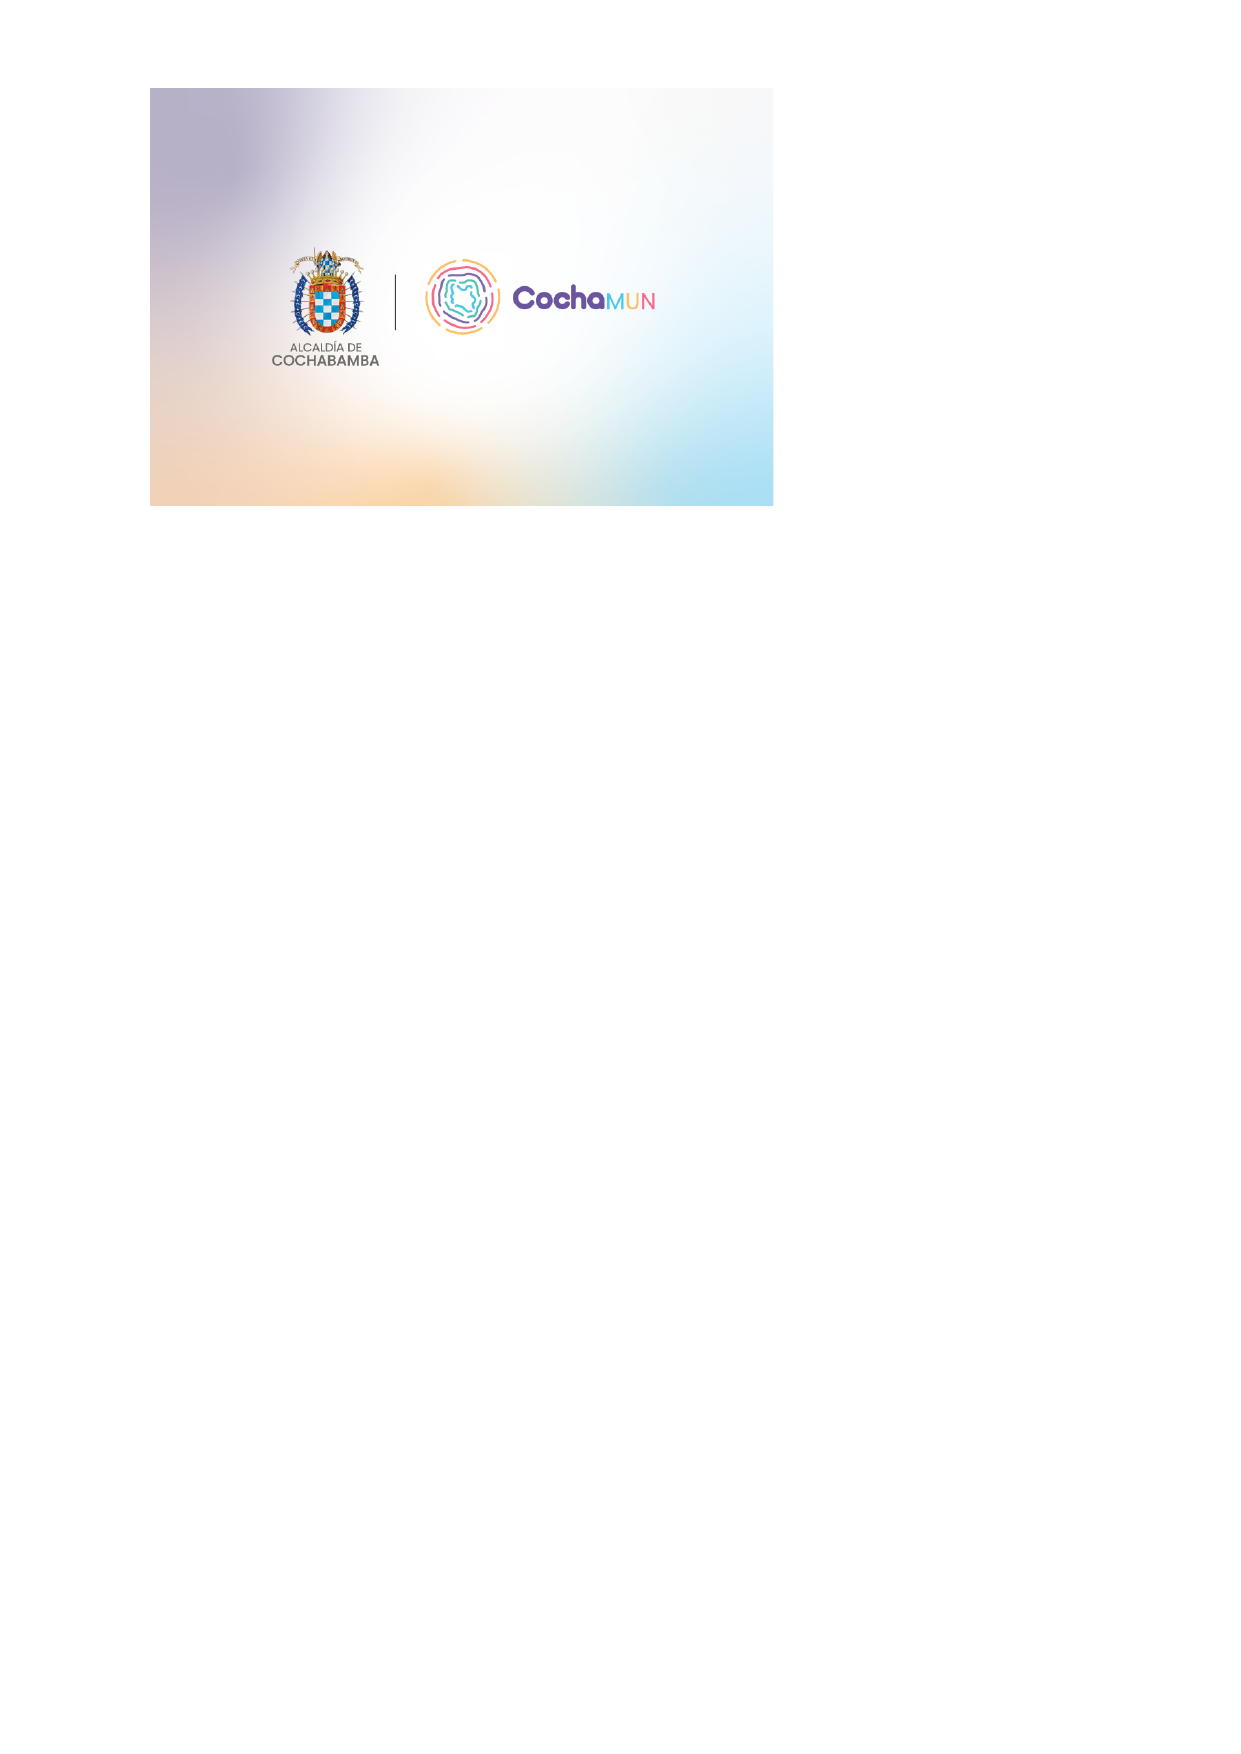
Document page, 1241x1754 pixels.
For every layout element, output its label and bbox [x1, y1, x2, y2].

picture [150, 88, 774, 506]
